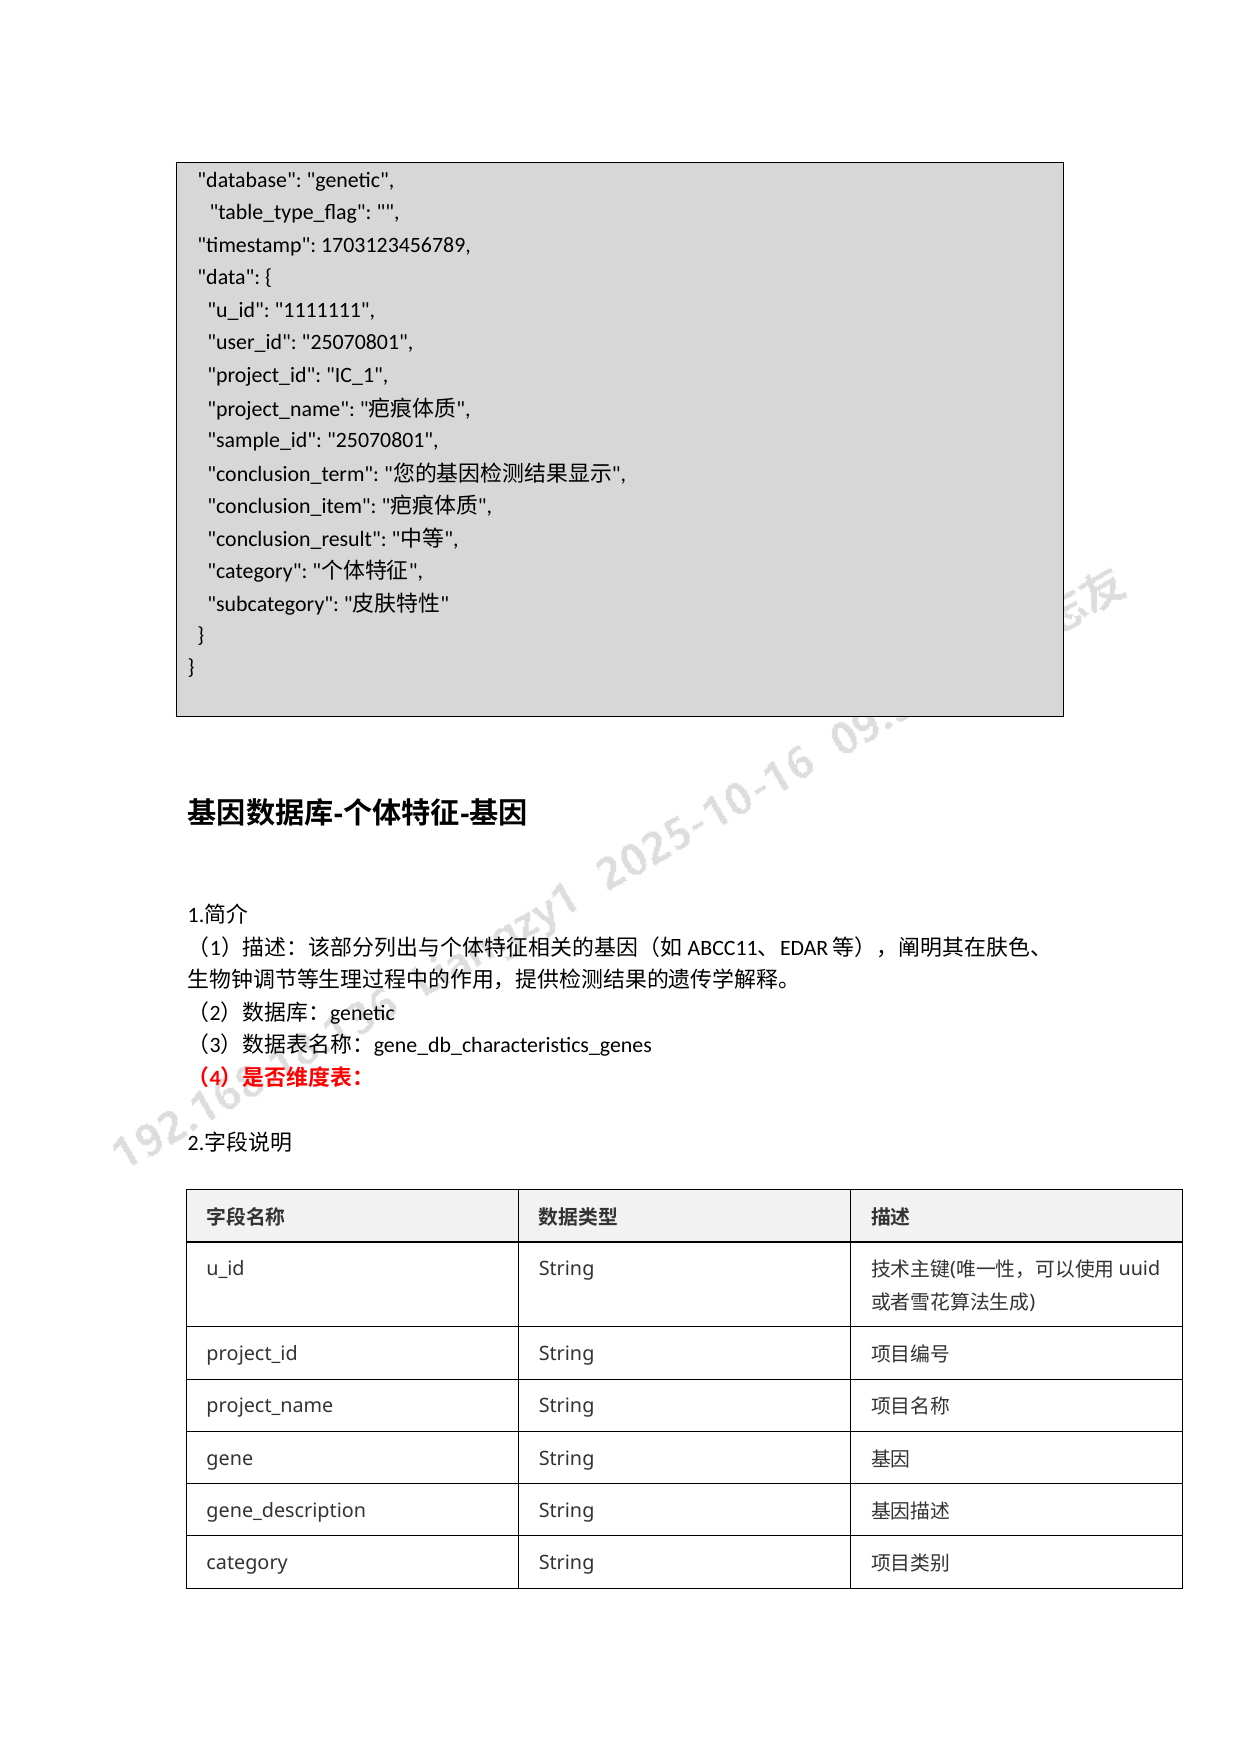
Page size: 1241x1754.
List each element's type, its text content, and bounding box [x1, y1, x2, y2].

table_cell String [519, 1536, 850, 1588]
table_cell gene [187, 1432, 518, 1483]
table_cell 项目类别 [851, 1536, 1182, 1588]
table_cell String [519, 1380, 850, 1431]
table_cell 基因描述 [851, 1484, 1182, 1535]
list 1.简介 [187, 897, 1053, 929]
table_cell category [187, 1536, 518, 1588]
subtitle 基因数据库-个体特征-基因 [187, 778, 1053, 843]
table_header 字段名称 [187, 1190, 518, 1241]
table_cell u_id [187, 1243, 518, 1326]
table_cell project_name [187, 1380, 518, 1431]
table_cell 项目名称 [851, 1380, 1182, 1431]
table_cell gene_description [187, 1484, 518, 1535]
table_cell String [519, 1327, 850, 1378]
list （2）数据库：genetic [187, 994, 1053, 1027]
table_cell String [519, 1243, 850, 1326]
list （1）描述：该部分列出与个体特征相关的基因（如ABCC11、EDAR等），阐明其在肤色、生物钟调节等生理过程中的作用，提供检测结果的遗传学解释。 [187, 929, 1053, 994]
table_cell project_id [187, 1327, 518, 1378]
table_cell 项目编号 [851, 1327, 1182, 1378]
list 2.字段说明 [187, 1124, 1053, 1157]
table_header 描述 [851, 1190, 1182, 1241]
table_cell 技术主键(唯一性，可以使用uuid或者雪花算法生成) [851, 1243, 1182, 1326]
list （4）是否维度表： [187, 1059, 1053, 1092]
table_header 数据类型 [519, 1190, 850, 1241]
table_cell String [519, 1484, 850, 1535]
table_cell String [519, 1432, 850, 1483]
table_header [177, 163, 1063, 716]
list （3）数据表名称：gene_db_characteristics_genes [187, 1027, 1053, 1059]
table_cell 基因 [851, 1432, 1182, 1483]
